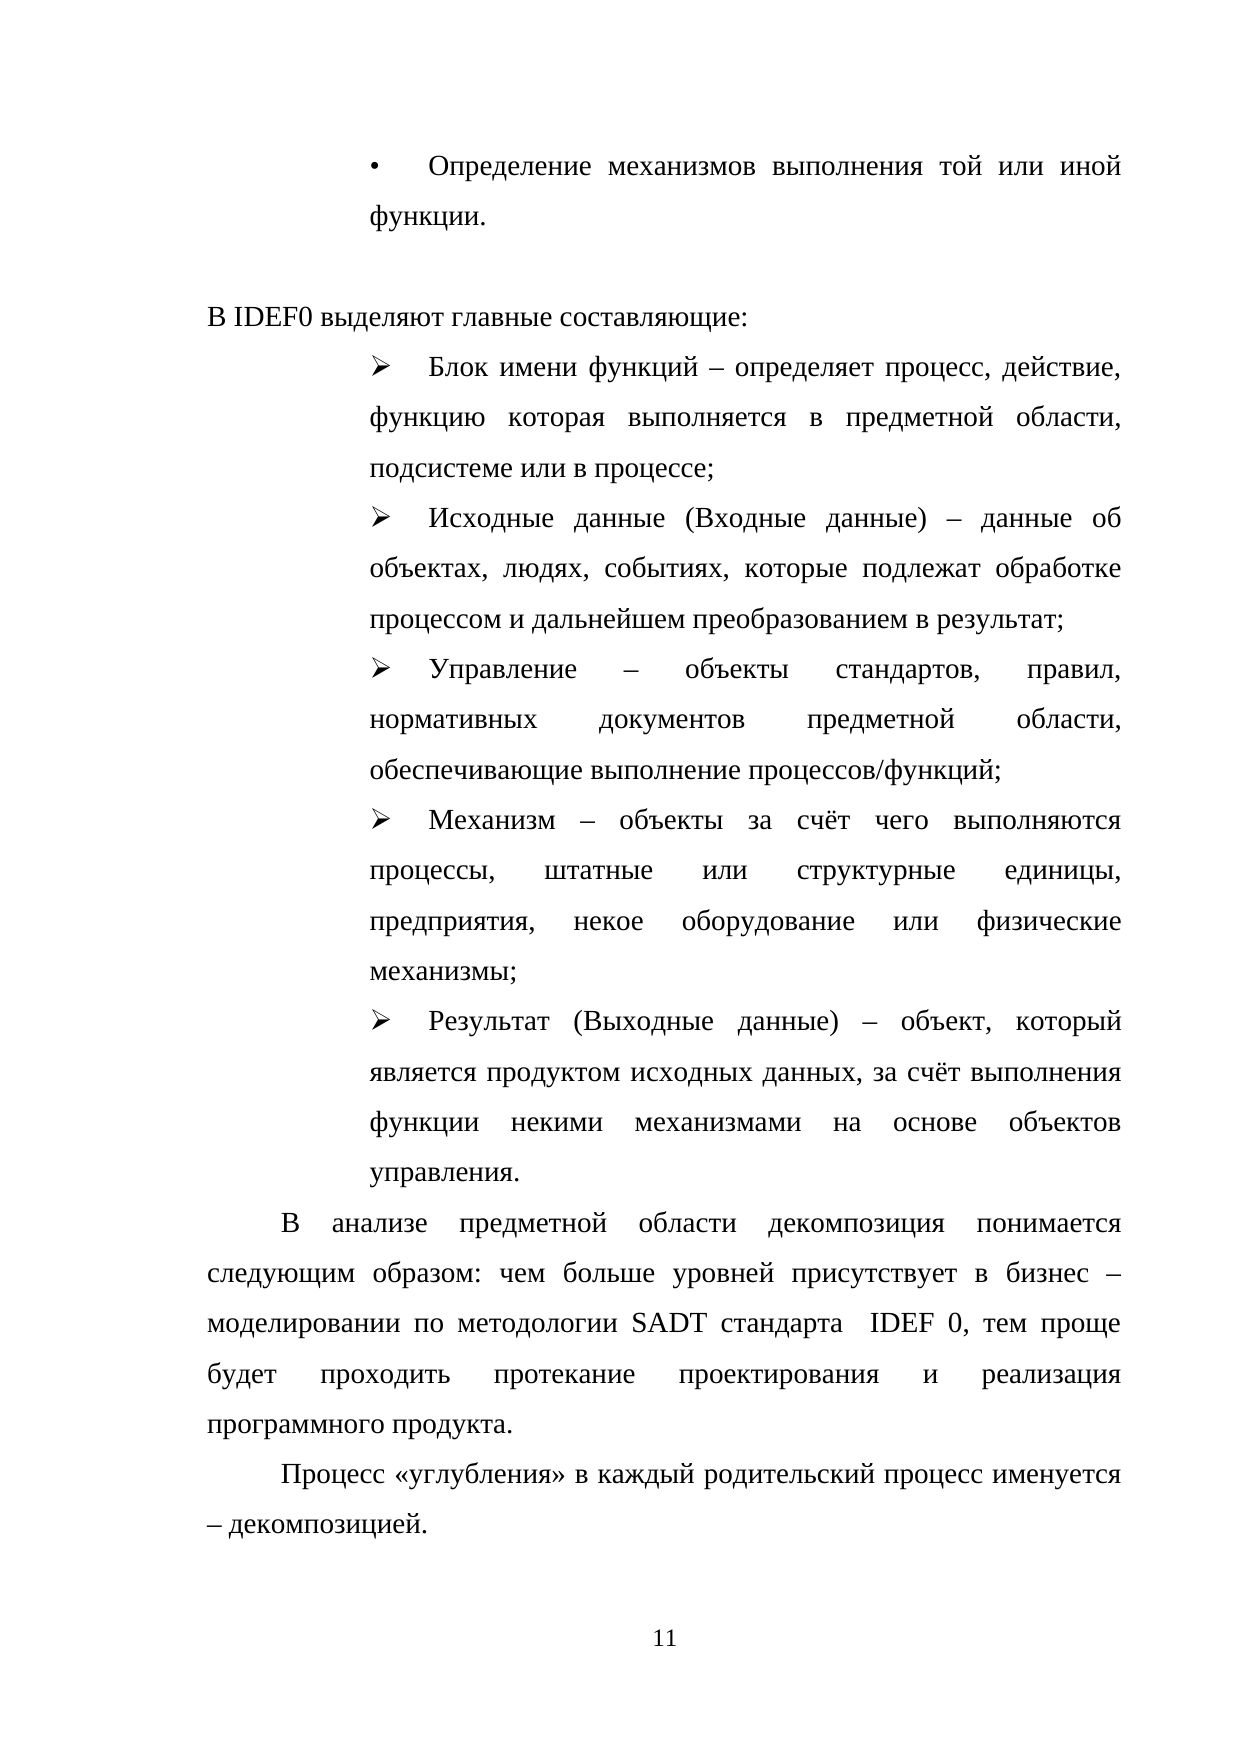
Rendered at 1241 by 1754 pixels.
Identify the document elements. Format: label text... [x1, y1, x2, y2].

list Результат (Выходные данные) – объект, который является продуктом исходных данных, за счёт выполнения функции некими механизмами на основе объектов управления. [369, 1003, 1122, 1188]
list Управление – объекты стандартов, правил, нормативных документов предметной области, обеспечивающие выполнение процессов/функций; [369, 651, 1122, 785]
text В анализе предметной области декомпозиция понимается следующим образом: чем больше уровней присутствует в бизнес – моделировании по методологии SADT стандарта IDEF 0, тем проще будет проходить протекание проектирования и реализация программного продукта. [207, 1205, 1122, 1439]
text • Определение механизмов выполнения той или иной функции. [369, 148, 1122, 232]
text Процесс «углубления» в каждый родительский процесс именуется – декомпозицией. [207, 1456, 1122, 1540]
text В IDEF0 выделяют главные составляющие: [207, 299, 1122, 332]
list Механизм – объекты за счёт чего выполняются процессы, штатные или структурные единицы, предприятия, некое оборудование или физические механизмы; [369, 802, 1122, 987]
list Блок имени функций – определяет процесс, действие, функцию которая выполняется в предметной области, подсистеме или в процессе; [369, 349, 1122, 483]
list Исходные данные (Входные данные) – данные об объектах, людях, событиях, которые подлежат обработке процессом и дальнейшем преобразованием в результат; [369, 500, 1122, 634]
